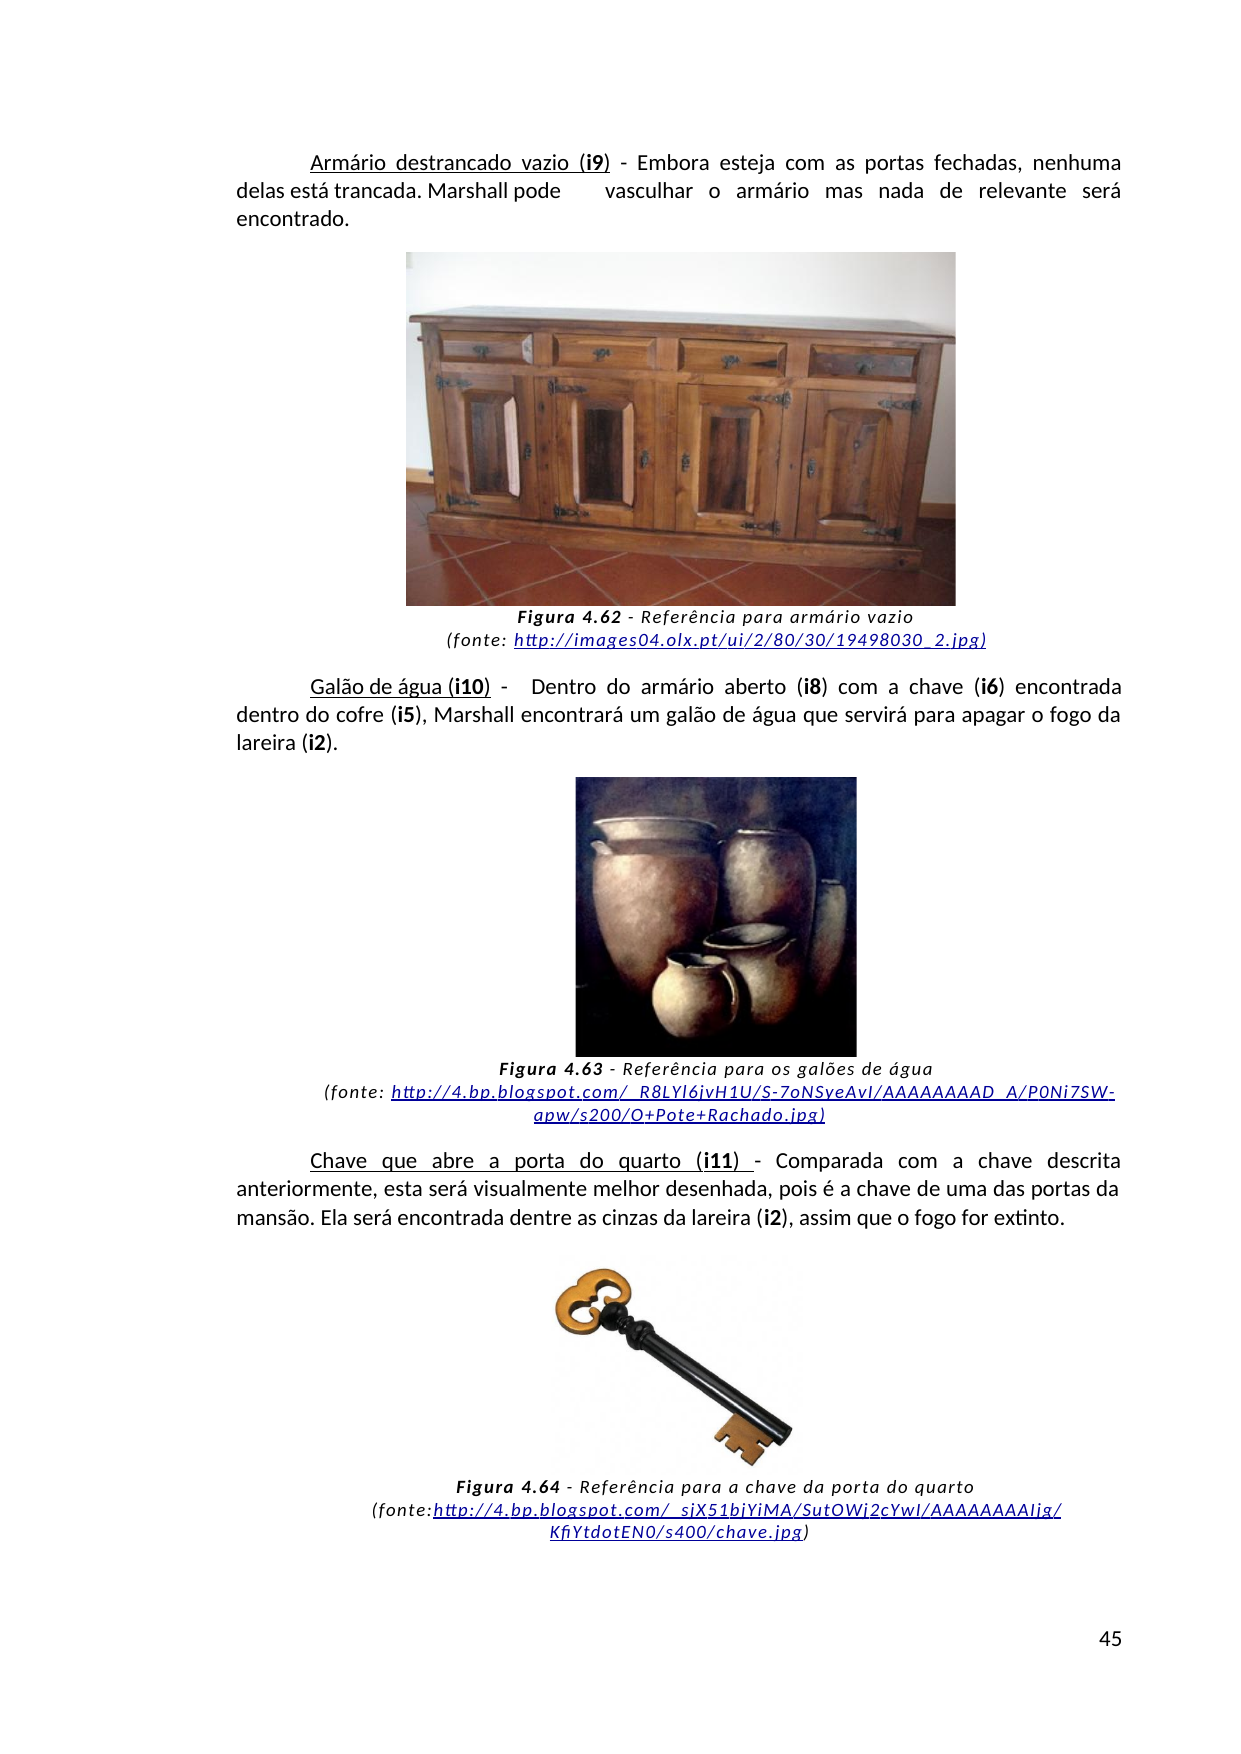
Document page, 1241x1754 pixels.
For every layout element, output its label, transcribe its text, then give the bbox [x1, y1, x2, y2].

picture [551, 1251, 808, 1475]
subtitle (fonte: http://images04.olx.pt/ui/2/80/30/19498030_2.jpg) [236, 629, 1122, 652]
text Galão de água (i10) - Dentro do armário aberto (i8) com a chave (i6) encontrada dentro do cofre (i5), Marshall encontrará um galão de água que servirá para apagar o fogo da lareira (i2). [236, 672, 1122, 756]
picture [575, 777, 857, 1057]
text Armário destrancado vazio (i9) - Embora esteja com as portas fechadas, nenhuma delas está trancada. Marshall pode vasculhar o armário mas nada de relevante será encontrado. [236, 148, 1122, 232]
picture [402, 252, 956, 606]
text Chave que abre a porta do quarto (i11) - Comparada com a chave descrita anteriormente, esta será visualmente melhor desenhada, pois é a chave de uma das portas da mansão. Ela será encontrada dentre as cinzas da lareira (i2), assim que o fogo for extinto. [236, 1147, 1122, 1231]
subtitle (fonte: http://4.bp.blogspot.com/_R8LYl6jvH1U/S-7oNSyeAvI/AAAAAAAAD_A/P0Ni7SW-apw/s200/O+Pote+Rachado.jpg) [236, 1080, 1122, 1126]
subtitle (fonte:http://4.bp.blogspot.com/_sjX51bjYiMA/SutOWj2cYwI/AAAAAAAAIjg/KfiYtdotEN0/s400/chave.jpg) [236, 1498, 1122, 1544]
